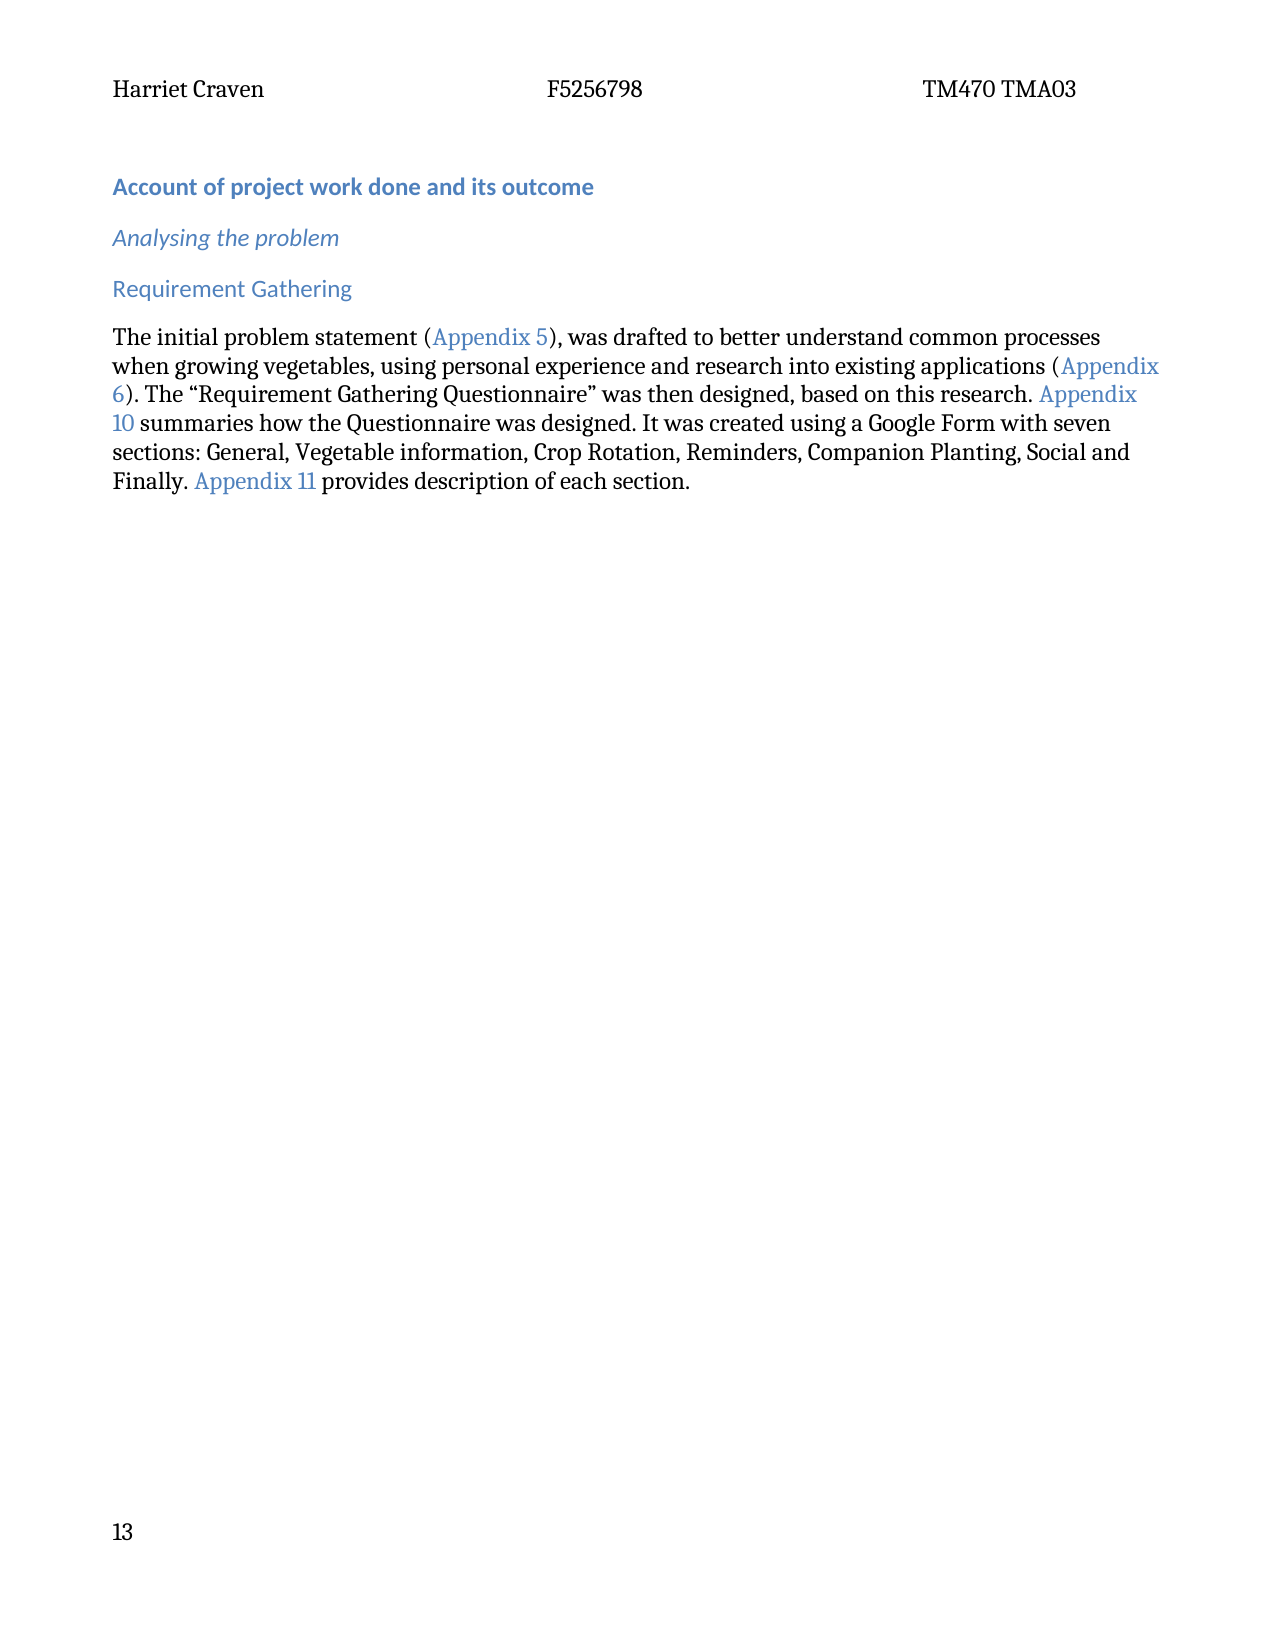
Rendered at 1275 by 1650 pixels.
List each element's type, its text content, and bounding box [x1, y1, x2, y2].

subtitle Account of project work done and its outcome [112, 171, 1162, 201]
text The initial problem statement (Appendix 5), was drafted to better understand common processes when growing vegetables, using personal experience and research into existing applications (Appendix 6). The “Requirement Gathering Questionnaire” was then designed, based on this research. Appendix 10 summaries how the Questionnaire was designed. It was created using a Google Form with seven sections: General, Vegetable information, Crop Rotation, Reminders, Companion Planting, Social and Finally. Appendix 11 provides description of each section. [112, 323, 1162, 495]
subtitle Analysing the problem [112, 222, 1162, 253]
subtitle Requirement Gathering [112, 273, 1162, 304]
